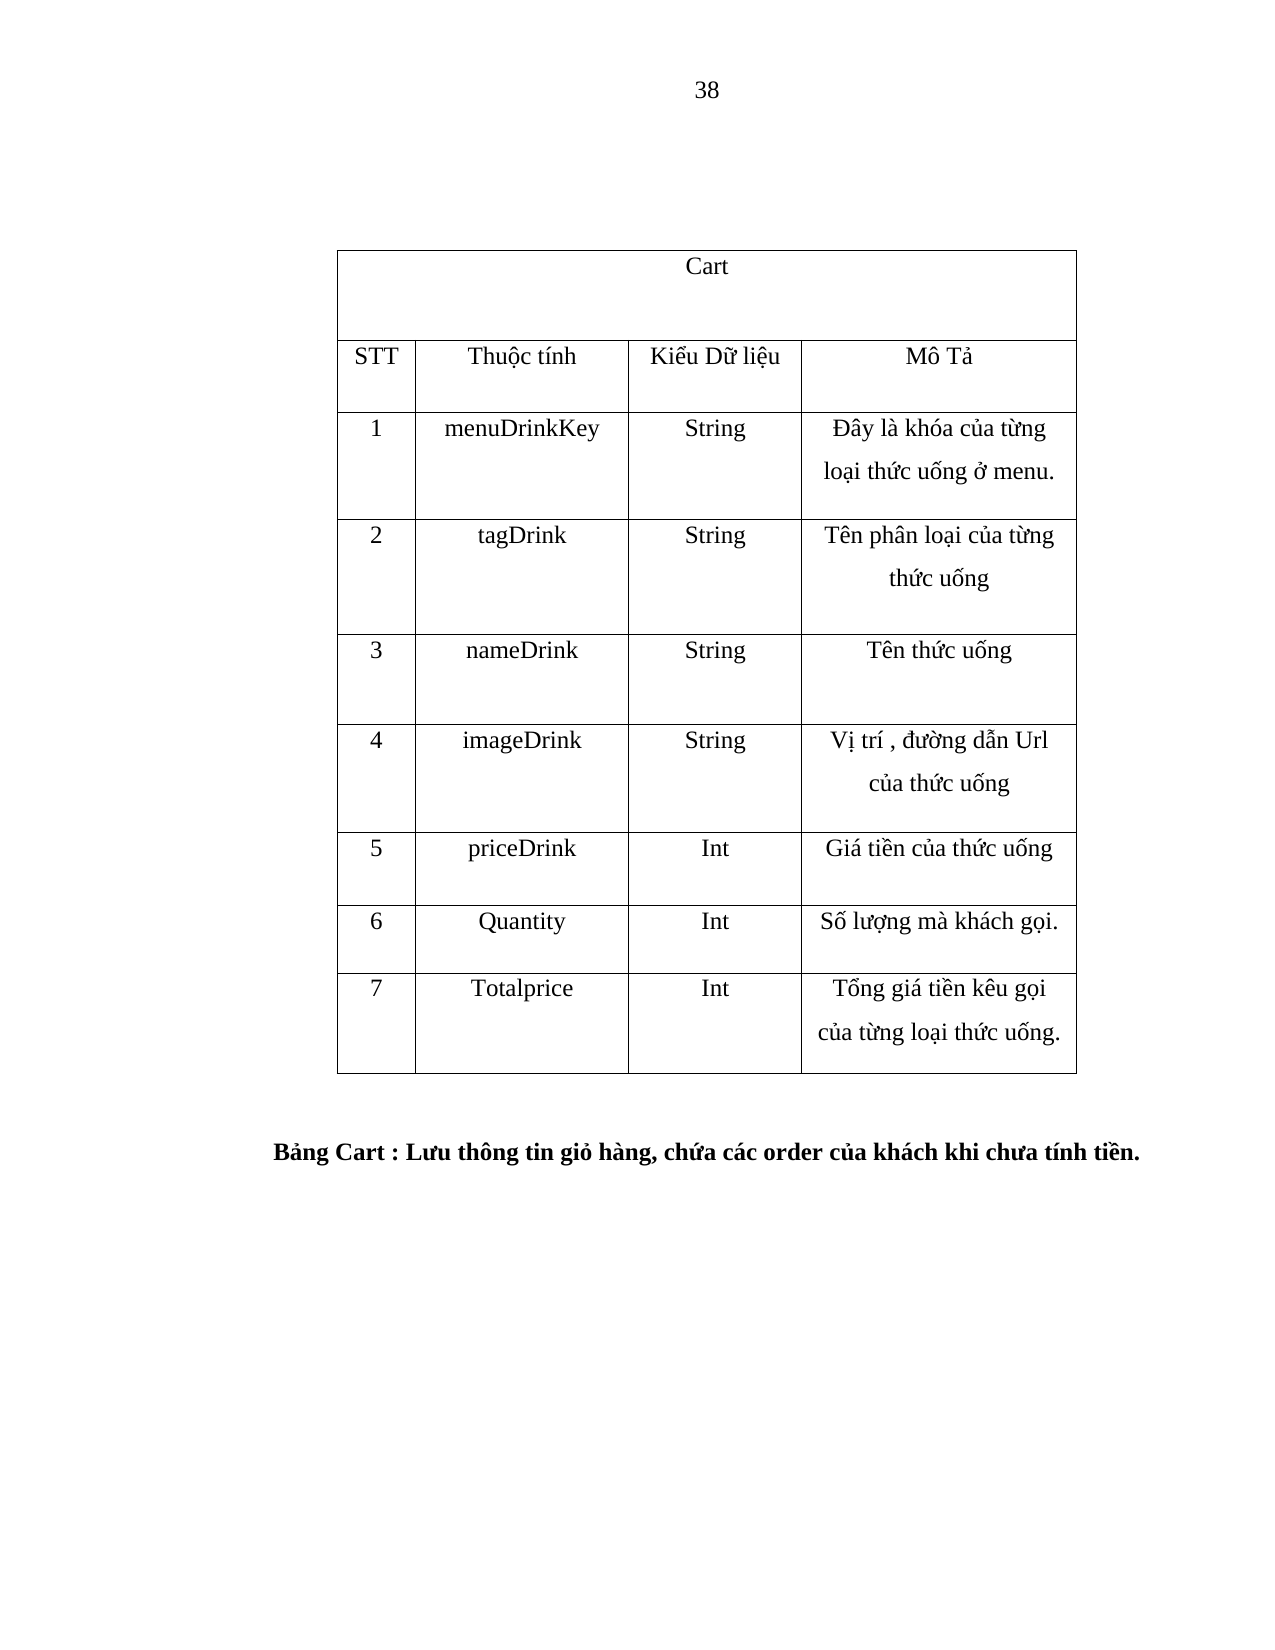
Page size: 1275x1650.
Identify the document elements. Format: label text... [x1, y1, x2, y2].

table_cell 5 [338, 833, 415, 905]
table_cell Giá tiền của thức uống [802, 833, 1076, 905]
table_cell 6 [338, 906, 415, 972]
table_cell Đây là khóa của từng loại thức uống ở menu. [802, 413, 1076, 519]
table_cell String [629, 635, 801, 724]
table_header Cart [338, 251, 1076, 340]
table_cell String [629, 725, 801, 832]
table_cell Thuộc tính [416, 341, 628, 412]
subtitle Bảng Cart : Lưu thông tin giỏ hàng, chứa các order của khách khi chưa tính tiền. [257, 1137, 1157, 1166]
table_cell Tên phân loại của từng thức uống [802, 520, 1076, 634]
table_cell Số lượng mà khách gọi. [802, 906, 1076, 972]
table_cell menuDrinkKey [416, 413, 628, 519]
table_cell Int [629, 906, 801, 972]
table_cell nameDrink [416, 635, 628, 724]
table_cell Tổng giá tiền kêu gọi của từng loại thức uống. [802, 974, 1076, 1072]
table_cell 7 [338, 974, 415, 1072]
table_cell priceDrink [416, 833, 628, 905]
table_cell 4 [338, 725, 415, 832]
table_cell tagDrink [416, 520, 628, 634]
table_cell 1 [338, 413, 415, 519]
table_cell Int [629, 974, 801, 1072]
table_cell Kiểu Dữ liệu [629, 341, 801, 412]
table_cell String [629, 413, 801, 519]
table_cell Totalprice [416, 974, 628, 1072]
table_cell 2 [338, 520, 415, 634]
table_cell imageDrink [416, 725, 628, 832]
table_cell Quantity [416, 906, 628, 972]
table_cell String [629, 520, 801, 634]
table_cell Tên thức uống [802, 635, 1076, 724]
table_cell Mô Tả [802, 341, 1076, 412]
table_cell Int [629, 833, 801, 905]
table_cell Vị trí , đường dẫn Url của thức uống [802, 725, 1076, 832]
table_cell STT [338, 341, 415, 412]
table_cell 3 [338, 635, 415, 724]
